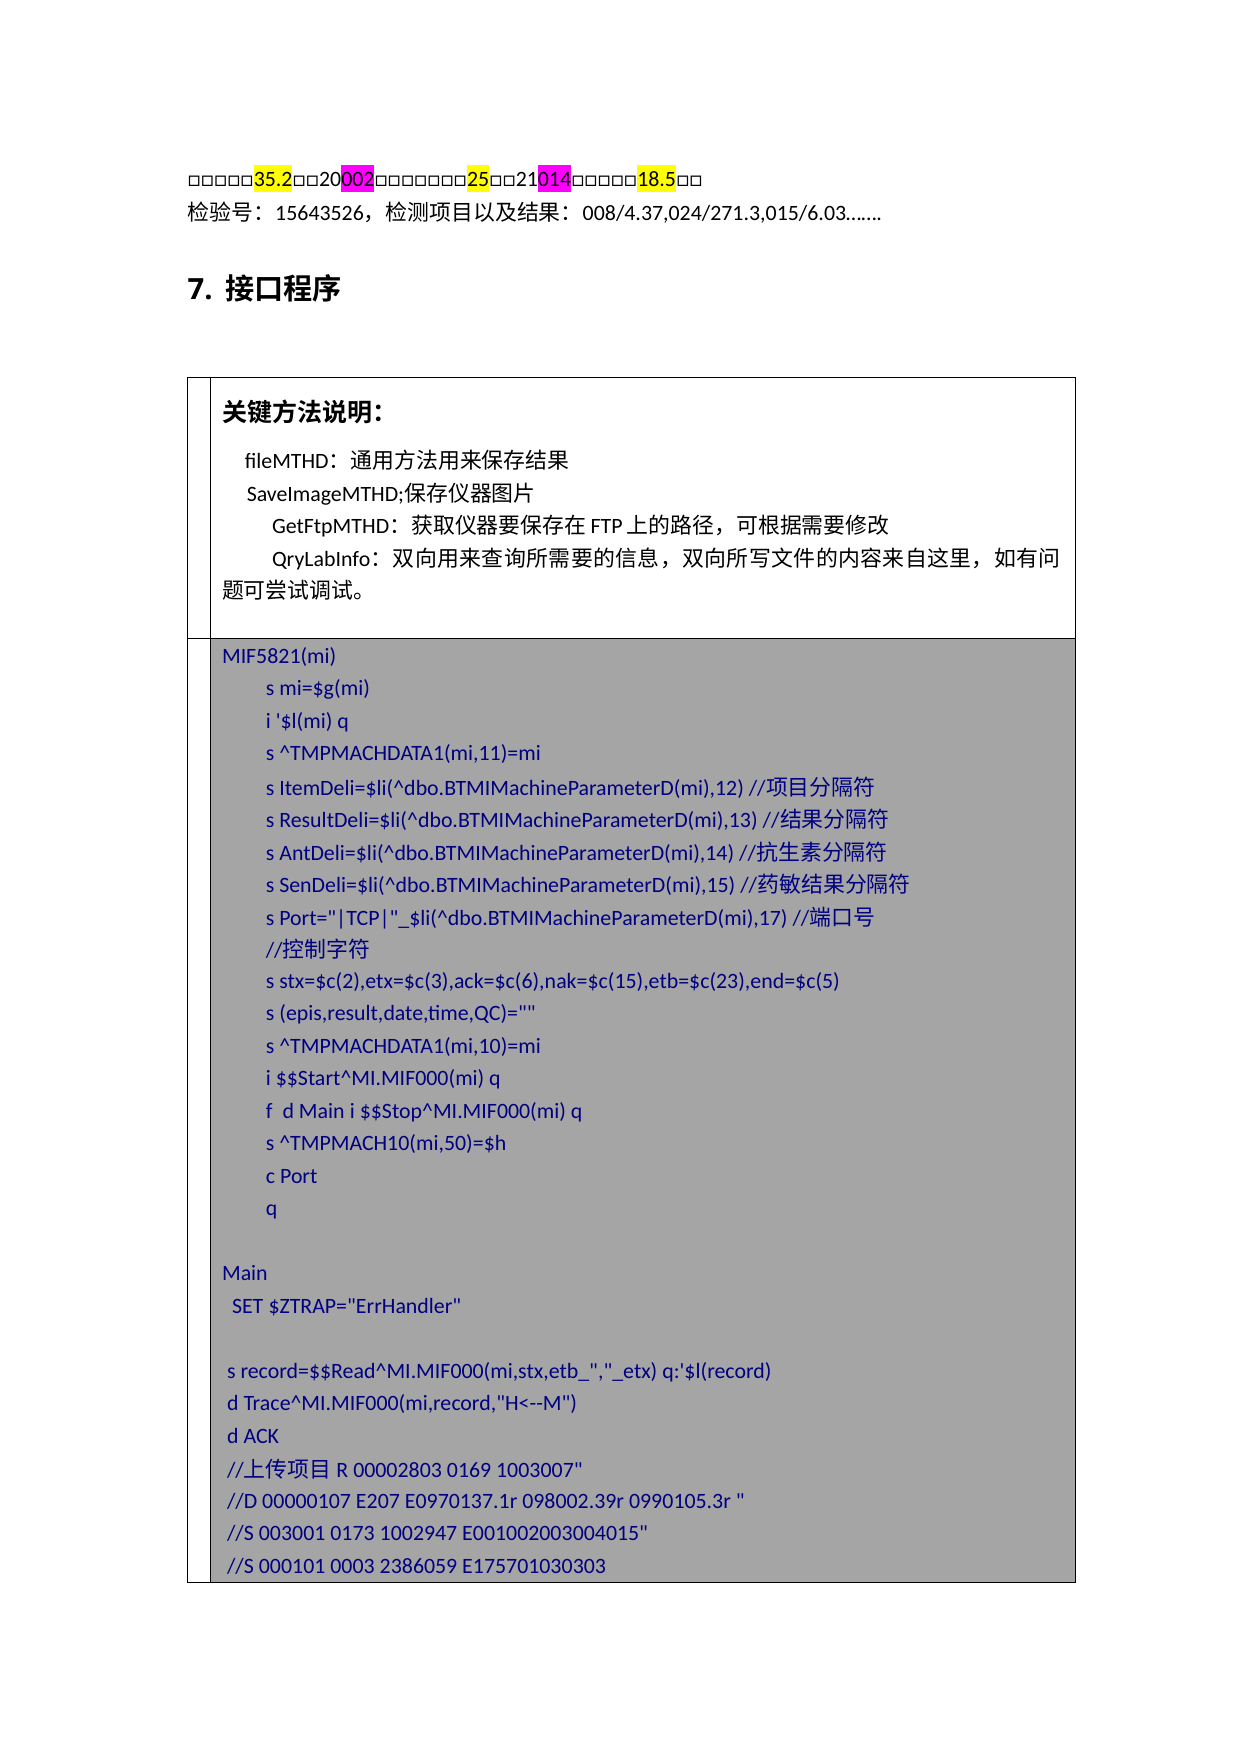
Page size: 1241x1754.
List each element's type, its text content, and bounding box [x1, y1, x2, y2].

subtitle 接口程序 [187, 254, 1053, 319]
table_cell [188, 639, 210, 1582]
text 检验号：15643526，检测项目以及结果：008/4.37,024/271.3,015/6.03……. [187, 194, 1053, 227]
table_header 关键方法说明： fileMTHD：通用方法用来保存结果 SaveImageMTHD;保存仪器图片 GetFtpMTHD：获取仪器要保存在FTP上的路径，可根据需要修改 QryLabInfo：双向用来查询所需要的信息，双向所写文件的内容来自这里，如有问题可尝试调试。 [211, 378, 1075, 638]
table_header [188, 378, 210, 638]
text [187, 162, 1053, 194]
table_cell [211, 639, 1075, 1582]
